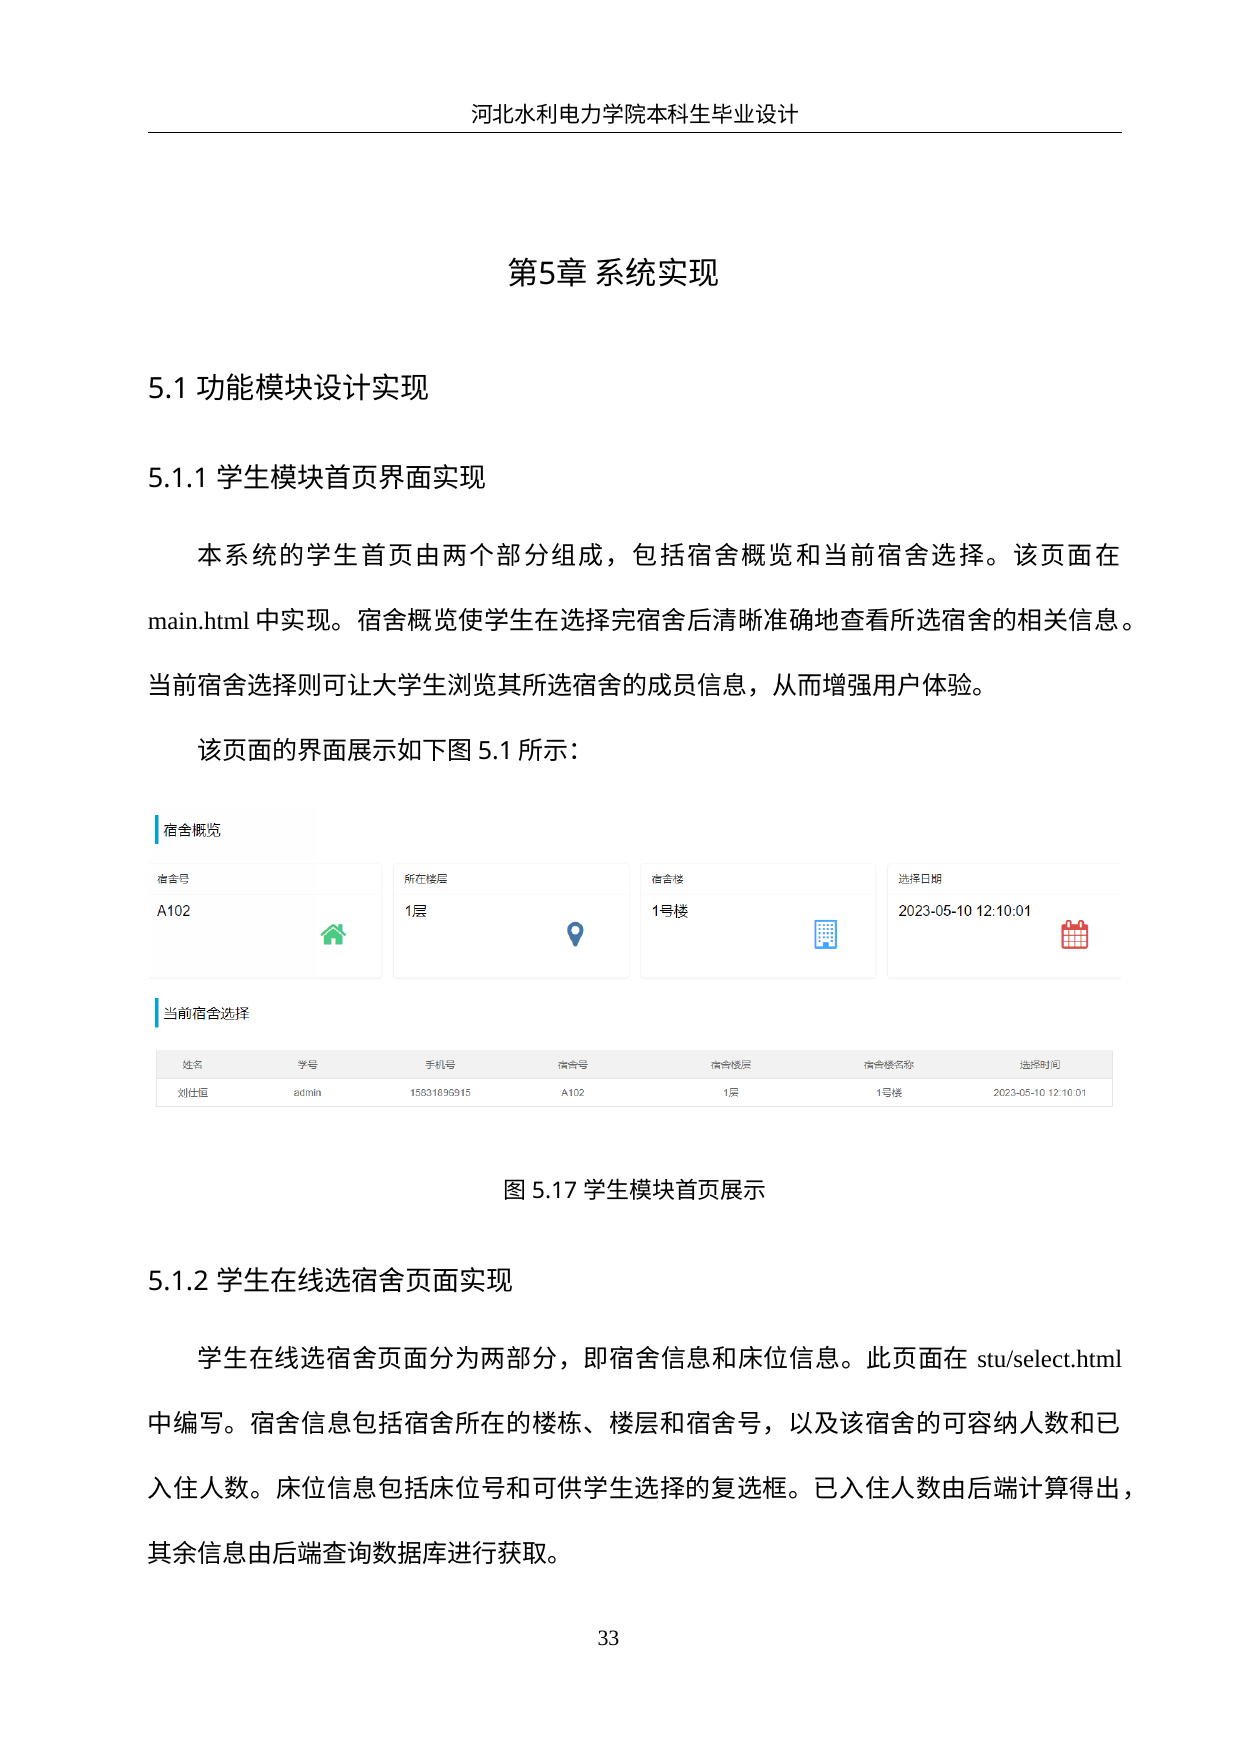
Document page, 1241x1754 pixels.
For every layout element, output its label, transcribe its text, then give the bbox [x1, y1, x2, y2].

subtitle 学生模块首页界面实现 [148, 444, 1122, 509]
subtitle 学生在线选宿舍页面实现 [148, 1246, 1122, 1311]
text 该页面的界面展示如下图5.1所示： [148, 716, 1122, 781]
text 学生在线选宿舍页面分为两部分，即宿舍信息和床位信息。此页面在stu/select.html中编写。宿舍信息包括宿舍所在的楼栋、楼层和宿舍号，以及该宿舍的可容纳人数和已入住人数。床位信息包括床位号和可供学生选择的复选框。已入住人数由后端计算得出，其余信息由后端查询数据库进行获取。 [148, 1324, 1122, 1584]
picture [148, 806, 1122, 1118]
subtitle 功能模块设计实现 [148, 354, 1122, 419]
subtitle 系统实现 [148, 239, 1122, 304]
text 本系统的学生首页由两个部分组成，包括宿舍概览和当前宿舍选择。该页面在main.html中实现。宿舍概览使学生在选择完宿舍后清晰准确地查看所选宿舍的相关信息。当前宿舍选择则可让大学生浏览其所选宿舍的成员信息，从而增强用户体验。 [148, 521, 1122, 716]
